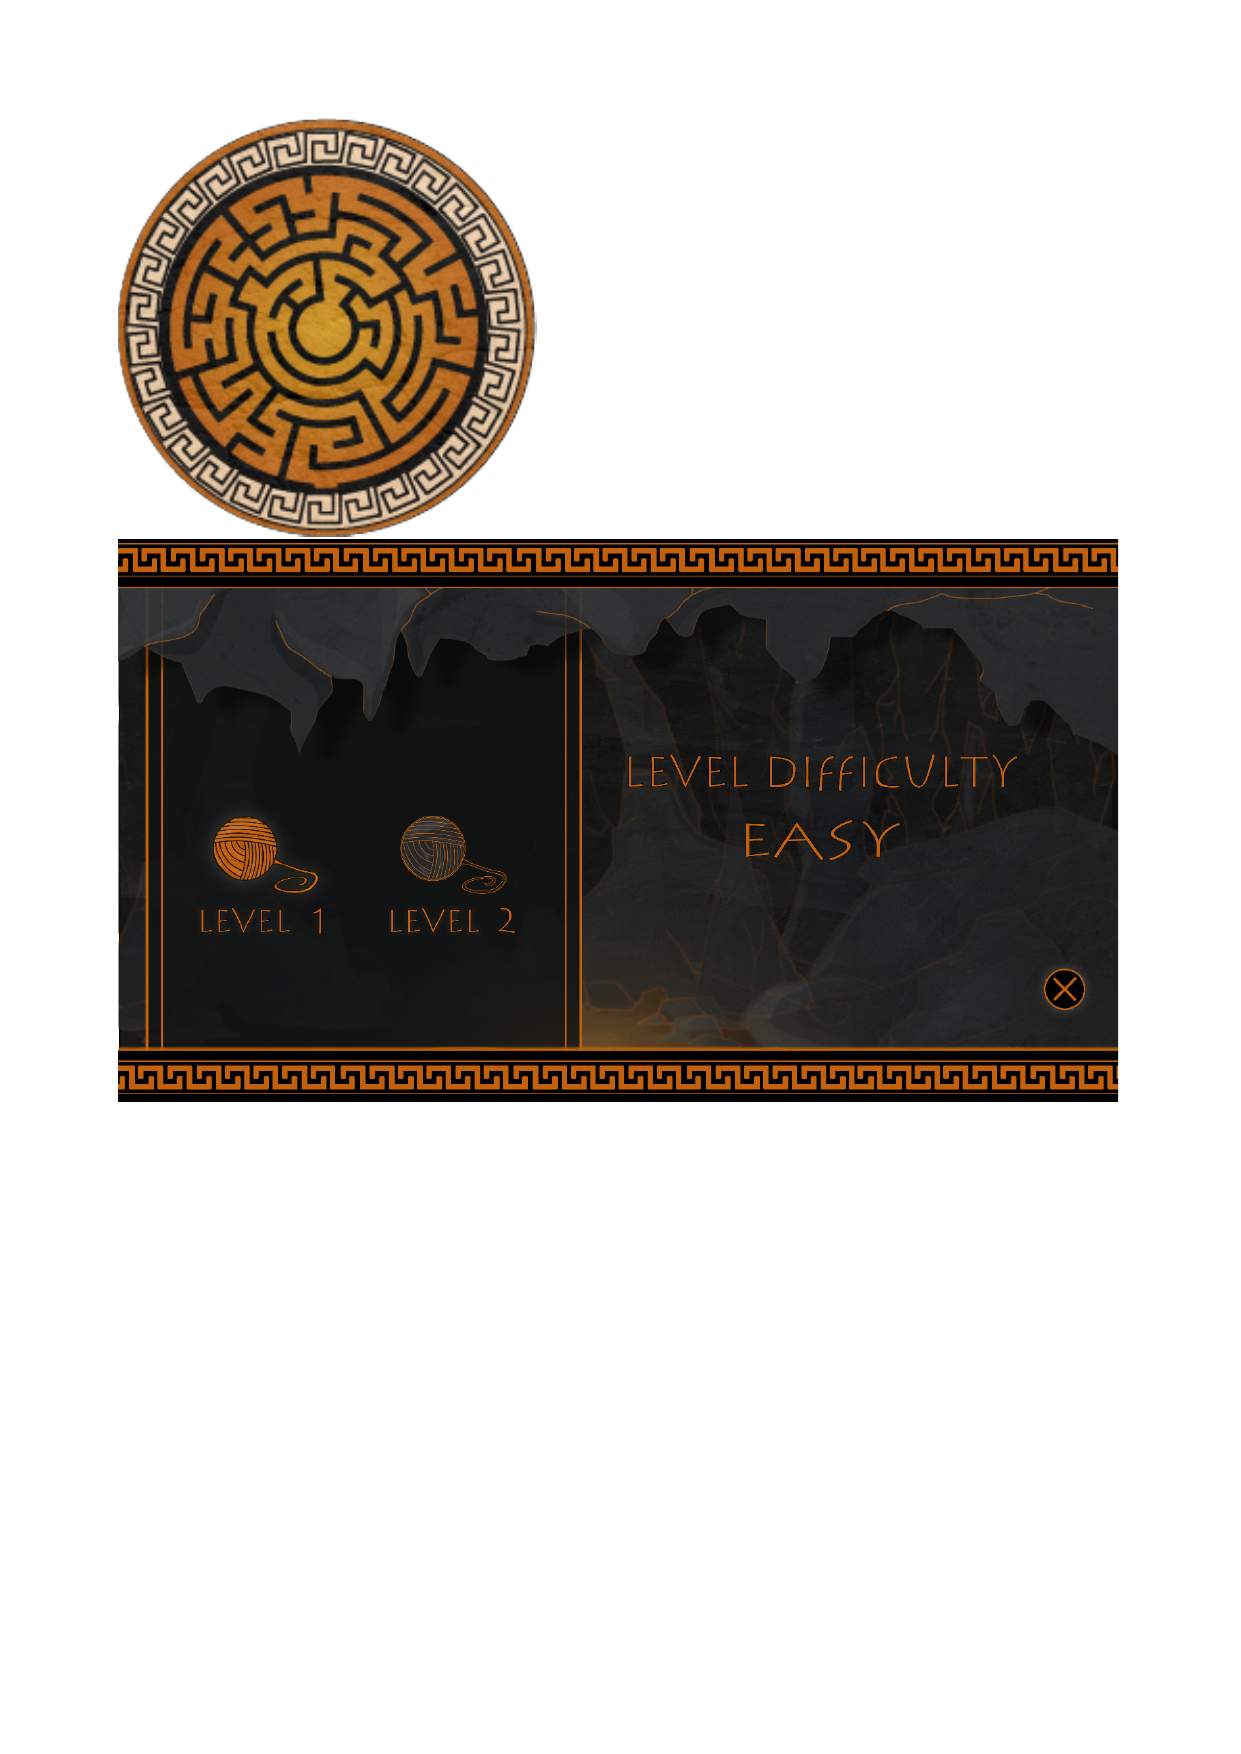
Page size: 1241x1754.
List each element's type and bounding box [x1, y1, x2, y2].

picture [118, 539, 1119, 1102]
picture [118, 118, 537, 537]
